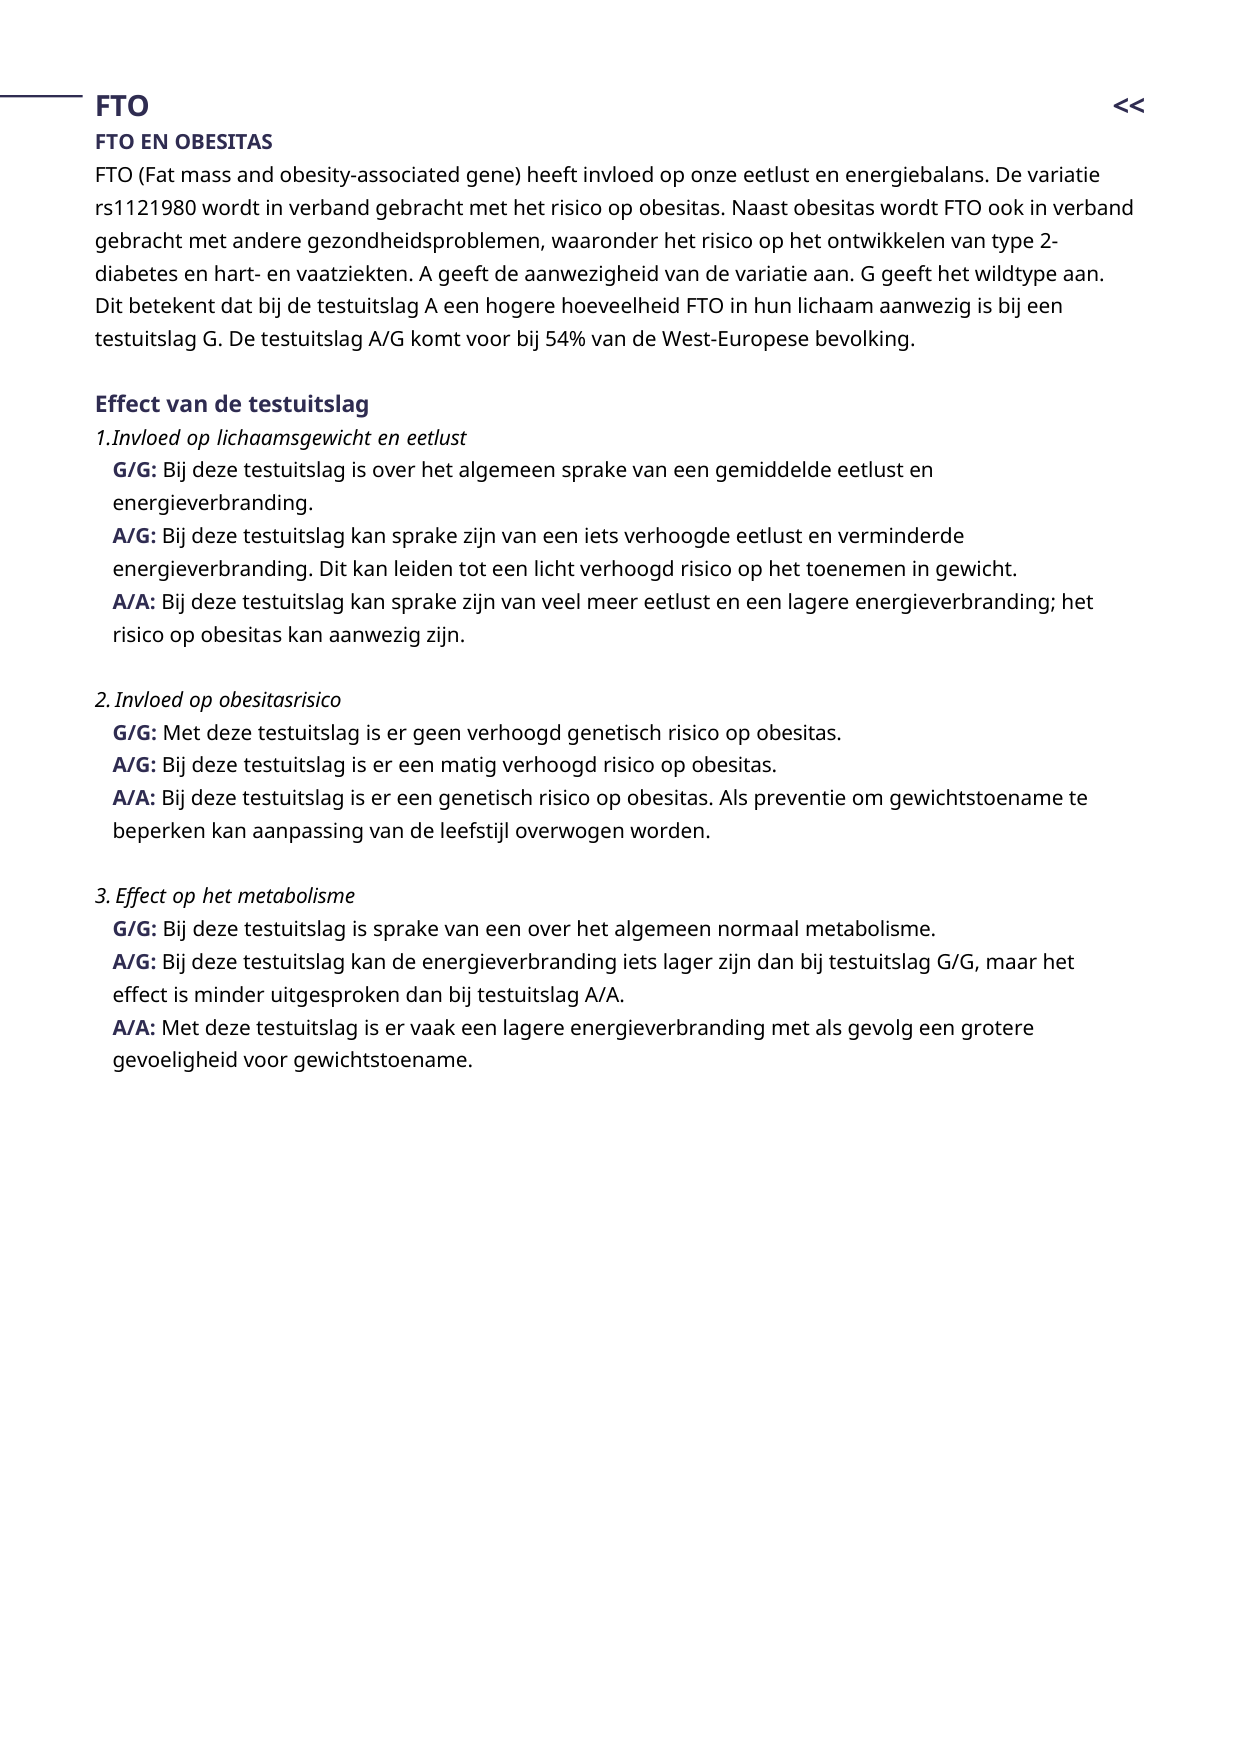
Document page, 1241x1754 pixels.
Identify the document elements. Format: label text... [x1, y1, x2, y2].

list Effect op het metabolisme [94, 882, 1240, 910]
text G/G: Bij deze testuitslag is sprake van een over het algemeen normaal metabolisme. [112, 914, 1240, 943]
text A/G: Bij deze testuitslag kan de energieverbranding iets lager zijn dan bij testuitslag G/G, maar het effect is minder uitgesproken dan bij testuitslag A/A. [112, 947, 1132, 1008]
text G/G: Bij deze testuitslag is over het algemeen sprake van een gemiddelde eetlust en energieverbranding. A/G: Bij deze testuitslag kan sprake zijn van een iets verhoogde eetlust en verminderde energieverbranding. Dit kan leiden tot een licht verhoogd risico op het toenemen in gewicht. [112, 455, 1132, 582]
text A/A: Bij deze testuitslag is er een genetisch risico op obesitas. Als preventie om gewichtstoename te beperken kan aanpassing van de leefstijl overwogen worden. [112, 783, 1132, 844]
subtitle FTO EN OBESITAS [94, 127, 1240, 156]
text G/G: Met deze testuitslag is er geen verhoogd genetisch risico op obesitas. [112, 718, 1240, 746]
list Invloed op obesitasrisico [94, 685, 1240, 714]
list Invloed op lichaamsgewicht en eetlust [94, 423, 1240, 451]
text FTO (Fat mass and obesity-associated gene) heeft invloed op onze eetlust en energiebalans. De variatie rs1121980 wordt in verband gebracht met het risico op obesitas. Naast obesitas wordt FTO ook in verband gebracht met andere gezondheidsproblemen, waaronder het risico op het ontwikkelen van type 2-diabetes en hart- en vaatziekten. A geeft de aanwezigheid van de variatie aan. G geeft het wildtype aan. Dit betekent dat bij de testuitslag A een hogere hoeveelheid FTO in hun lichaam aanwezig is bij een testuitslag G. De testuitslag A/G komt voor bij 54% van de West-Europese bevolking. [94, 160, 1136, 353]
text A/G: Bij deze testuitslag is er een matig verhoogd risico op obesitas. [112, 750, 1240, 779]
text Effect van de testuitslag [94, 387, 1240, 419]
subtitle FTO << [94, 85, 1240, 124]
text A/A: Bij deze testuitslag kan sprake zijn van veel meer eetlust en een lagere energieverbranding; het risico op obesitas kan aanwezig zijn. [112, 587, 1137, 648]
text A/A: Met deze testuitslag is er vaak een lagere energieverbranding met als gevolg een grotere gevoeligheid voor gewichtstoename. [112, 1013, 1132, 1074]
